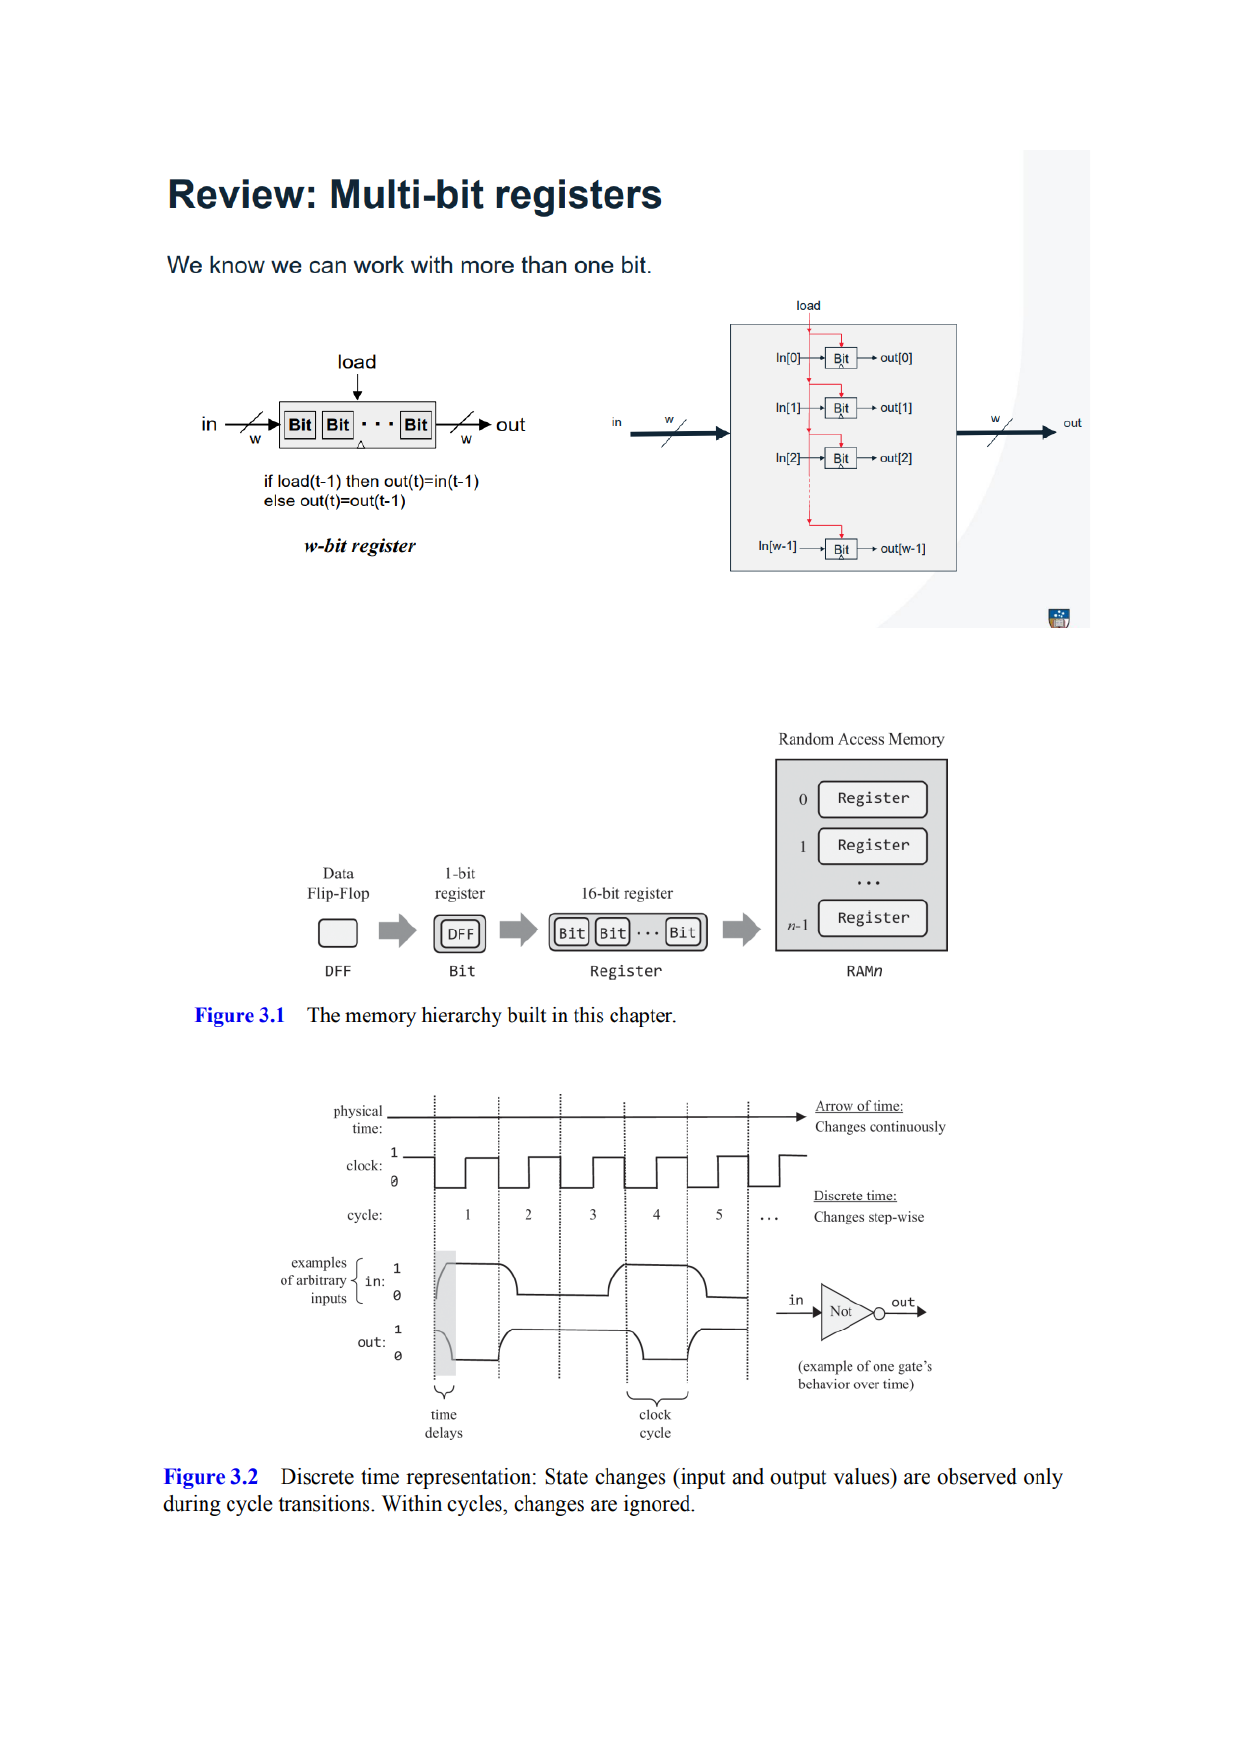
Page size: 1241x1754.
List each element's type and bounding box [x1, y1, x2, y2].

picture [150, 1063, 1091, 1546]
picture [150, 693, 1091, 1045]
picture [150, 150, 1091, 628]
